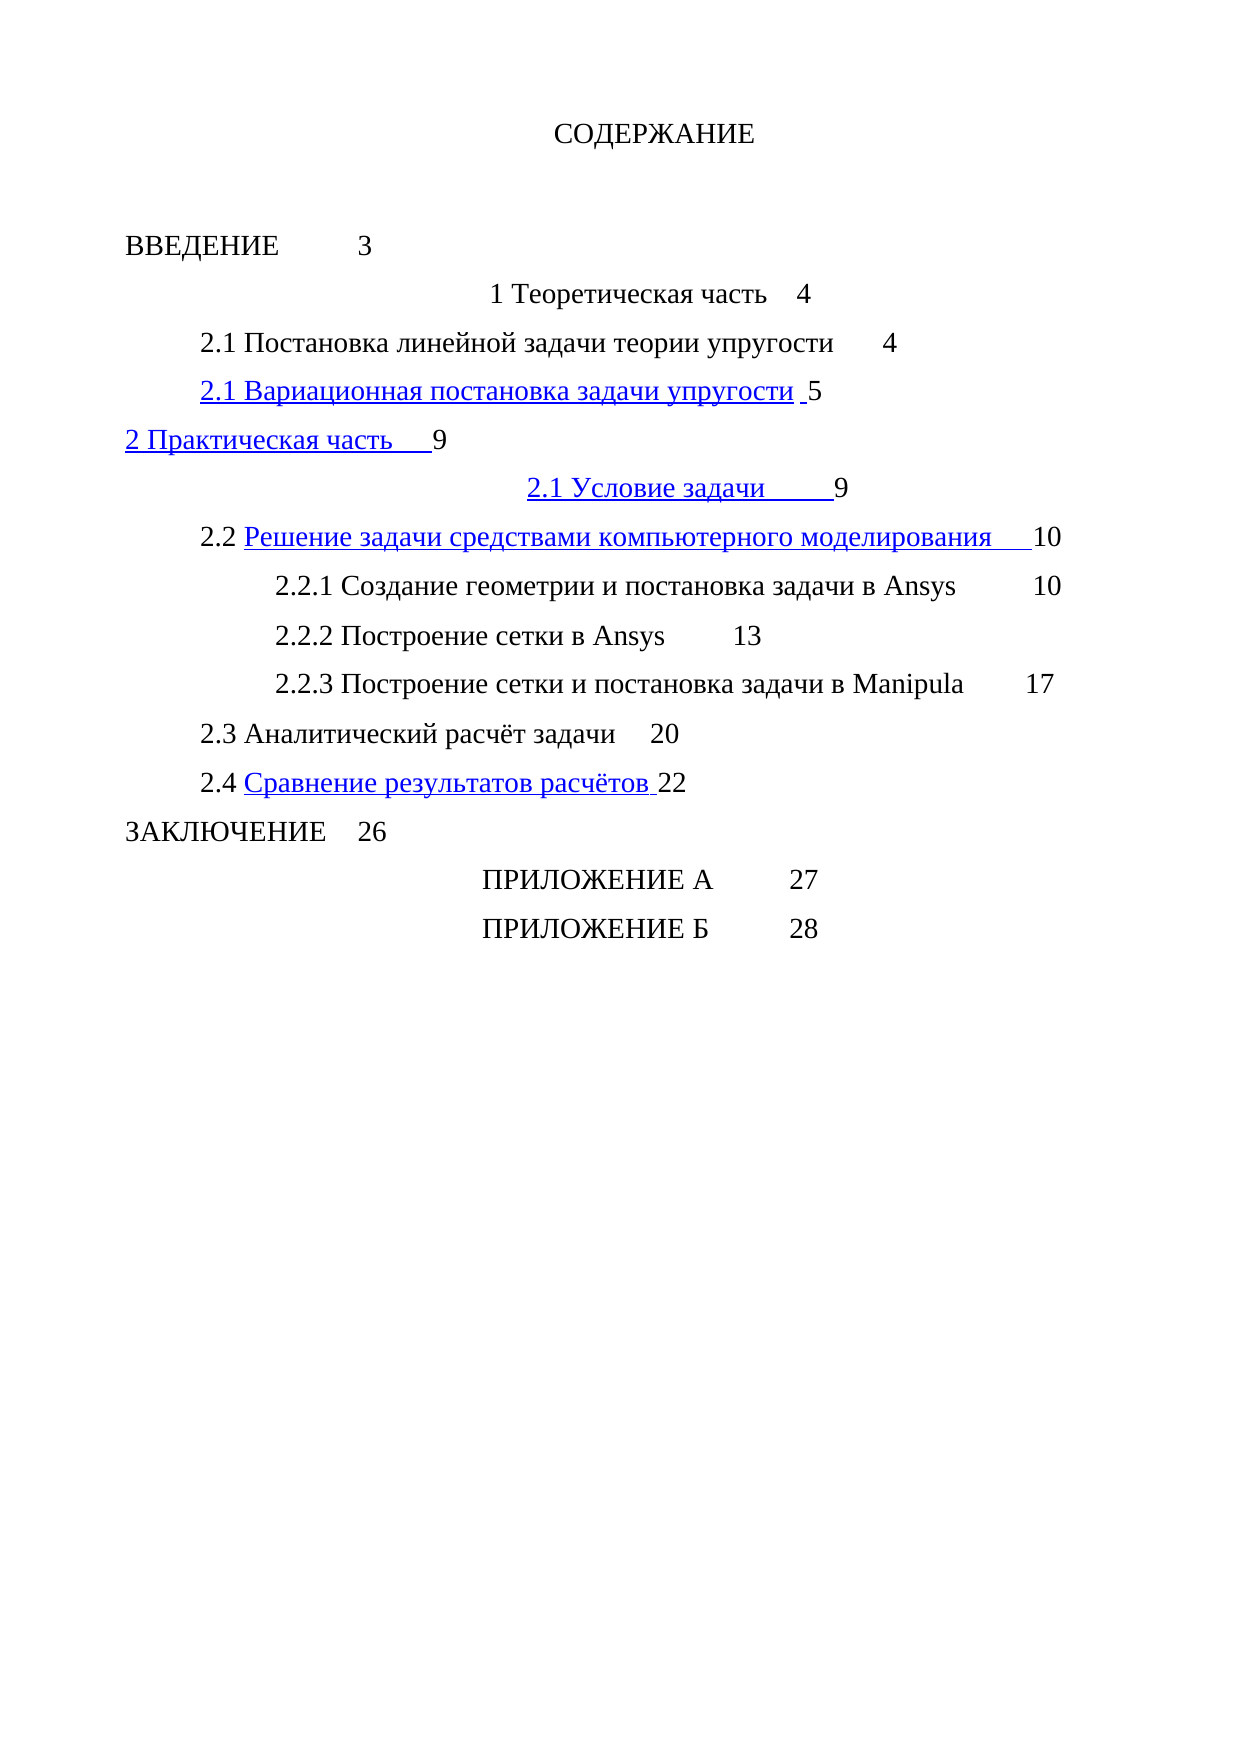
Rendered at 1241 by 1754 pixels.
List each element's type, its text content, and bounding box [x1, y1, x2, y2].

subtitle СОДЕРЖАНИЕ [125, 116, 1207, 149]
